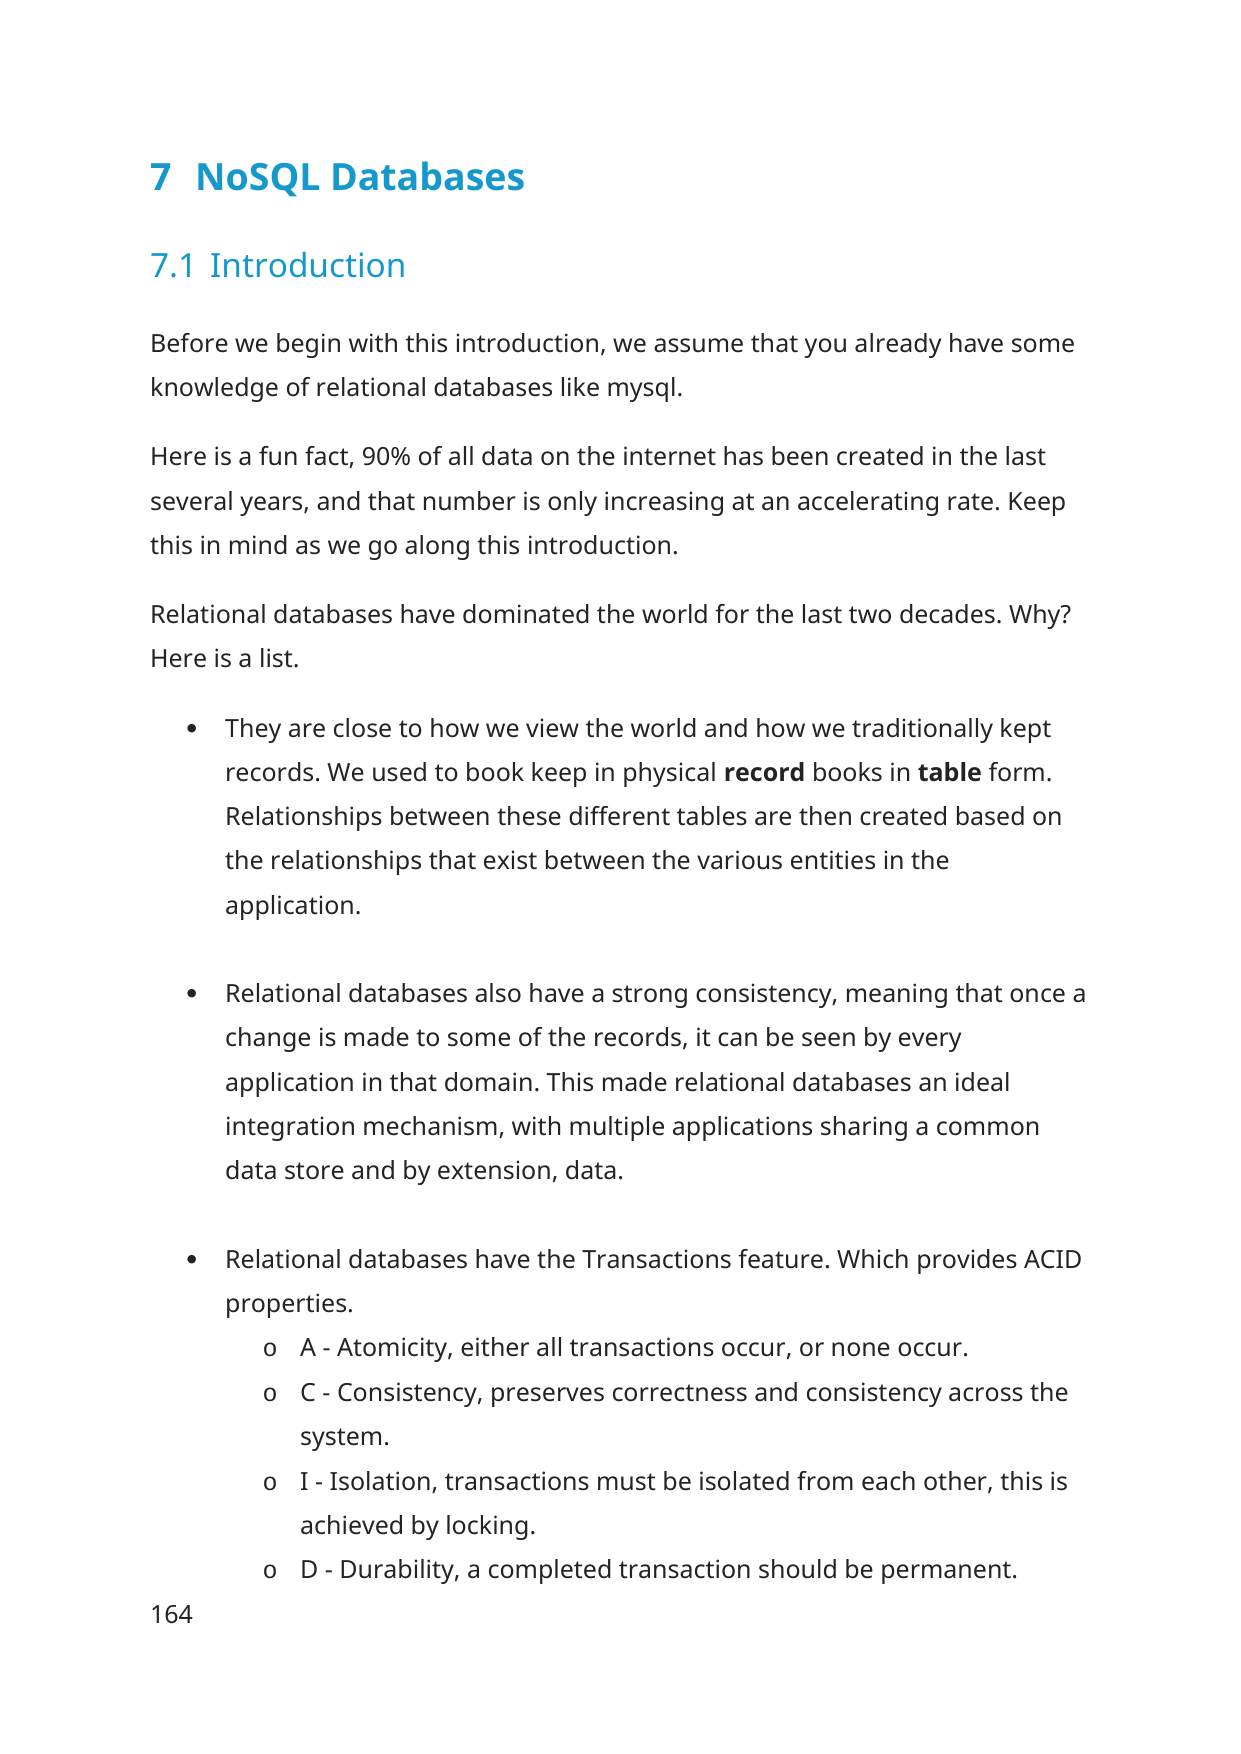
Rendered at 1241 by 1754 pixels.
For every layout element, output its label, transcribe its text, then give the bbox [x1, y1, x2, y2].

list Relational databases have the Transactions feature. Which provides ACID properties. [187, 1241, 1090, 1320]
text Before we begin with this introduction, we assume that you already have some knowledge of relational databases like mysql. [150, 325, 1090, 404]
text Here is a fun fact, 90% of all data on the internet has been created in the last several years, and that number is only increasing at an accelerating rate. Keep this in mind as we go along this introduction. [150, 439, 1090, 561]
list A - Atomicity, either all transactions occur, or none occur. [262, 1330, 1090, 1364]
list Relational databases also have a strong consistency, meaning that once a change is made to some of the records, it can be seen by every application in that domain. This made relational databases an ideal integration mechanism, with multiple applications sharing a common data store and by extension, data. [187, 976, 1090, 1187]
list I - Isolation, transactions must be isolated from each other, this is achieved by locking. [262, 1463, 1090, 1542]
text Relational databases have dominated the world for the last two decades. Why? Here is a list. [150, 597, 1090, 675]
list They are close to how we view the world and how we traditionally kept records. We used to book keep in physical record books in table form. Relationships between these different tables are then created based on the relationships that exist between the various entities in the application. [187, 710, 1090, 921]
list C - Consistency, preserves correctness and consistency across the system. [262, 1374, 1090, 1453]
subtitle Introduction [150, 241, 1090, 287]
list D - Durability, a completed transaction should be permanent. [262, 1552, 1090, 1586]
subtitle NoSQL Databases [150, 150, 1090, 201]
